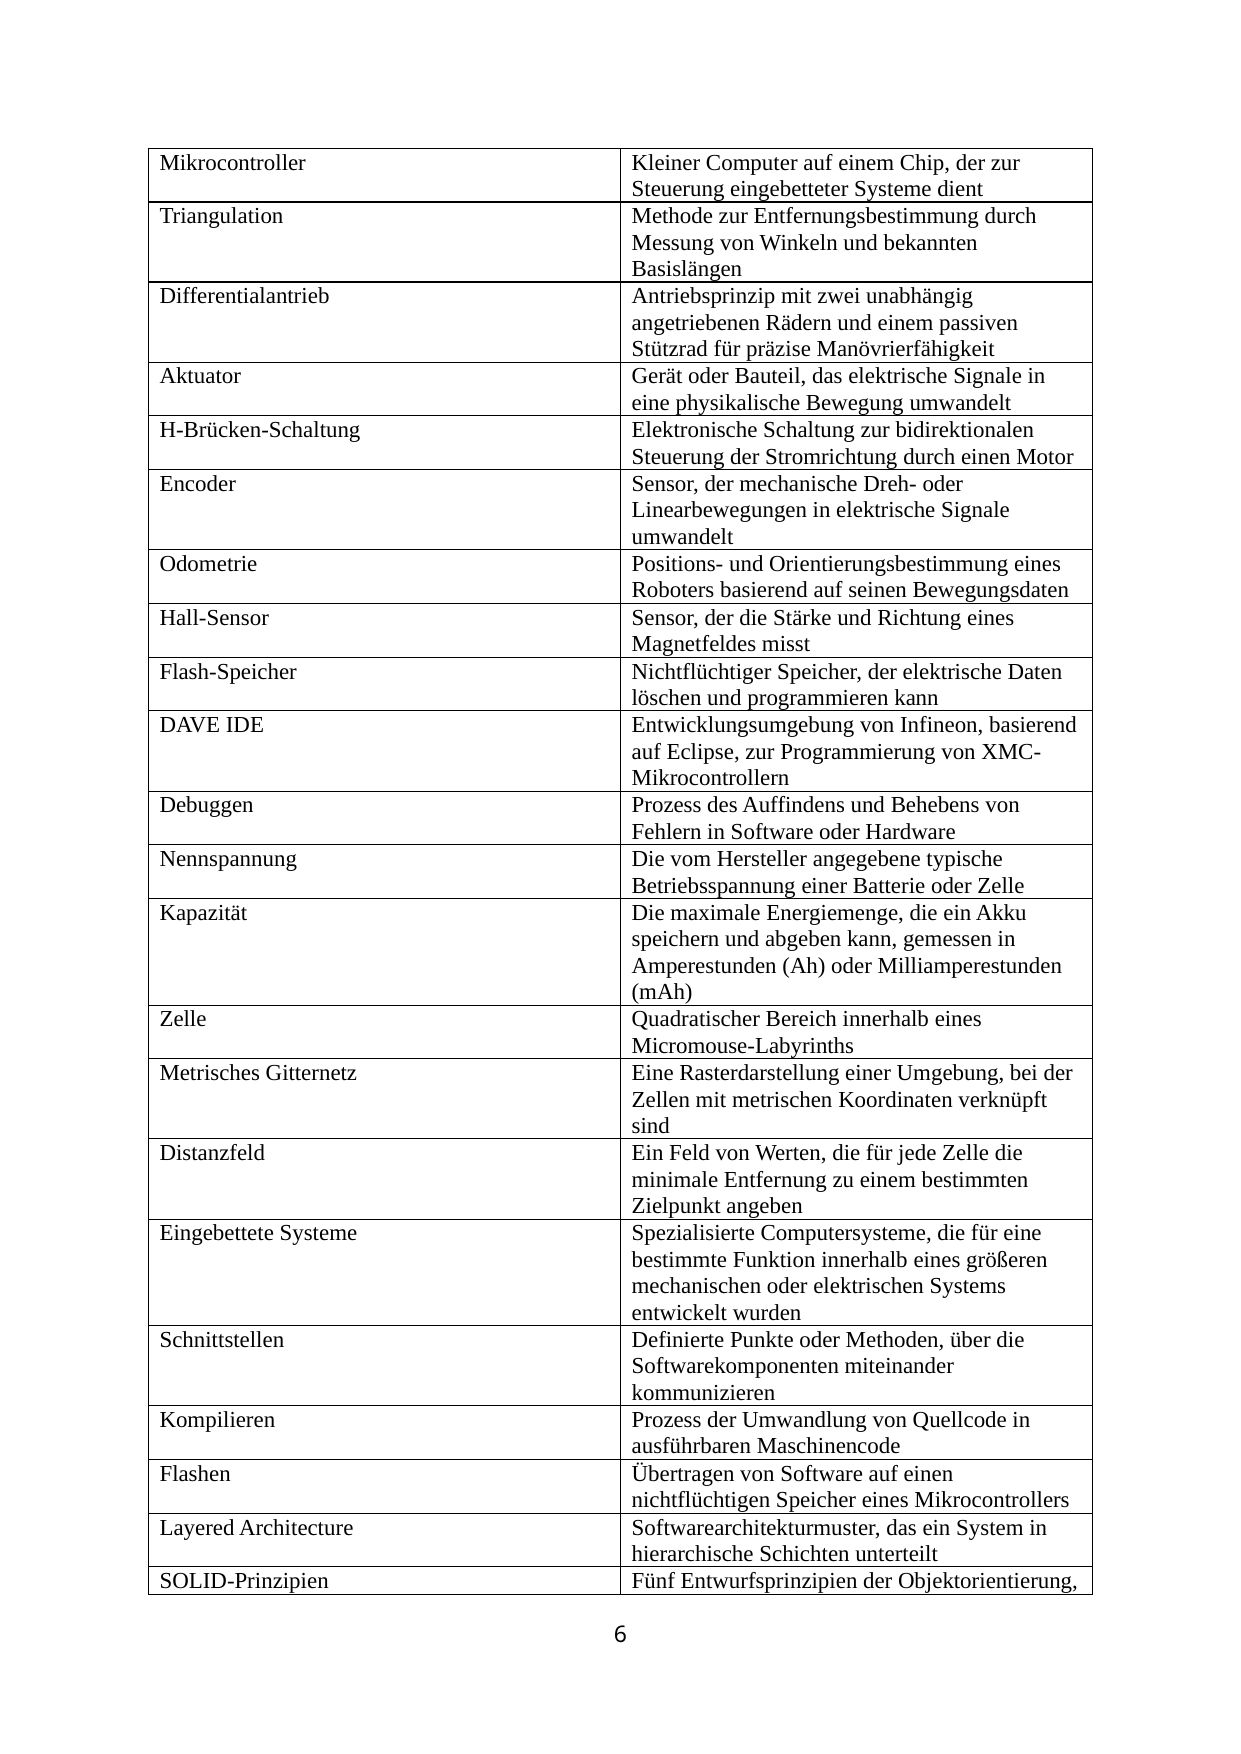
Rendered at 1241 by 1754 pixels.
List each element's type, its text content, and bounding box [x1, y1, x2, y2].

table_cell Differentialantrieb [149, 283, 620, 362]
table_cell Definierte Punkte oder Methoden, über die Softwarekomponenten miteinander kommunizieren [621, 1326, 1092, 1405]
table_cell Distanzfeld [149, 1139, 620, 1218]
table_cell Metrisches Gitternetz [149, 1059, 620, 1138]
table_cell Kompilieren [149, 1406, 620, 1459]
table_cell Schnittstellen [149, 1326, 620, 1405]
table_cell Debuggen [149, 792, 620, 844]
table_cell Sensor, der die Stärke und Richtung eines Magnetfeldes misst [621, 604, 1092, 657]
table_cell Gerät oder Bauteil, das elektrische Signale in eine physikalische Bewegung umwandelt [621, 363, 1092, 415]
table_cell Ein Feld von Werten, die für jede Zelle die minimale Entfernung zu einem bestimmten Zielpunkt angeben [621, 1139, 1092, 1218]
table_cell Hall-Sensor [149, 604, 620, 657]
table_cell Übertragen von Software auf einen nichtflüchtigen Speicher eines Mikrocontrollers [621, 1460, 1092, 1512]
table_cell Aktuator [149, 363, 620, 415]
table_cell Zelle [149, 1006, 620, 1058]
table_cell Eingebettete Systeme [149, 1220, 620, 1325]
table_cell Elektronische Schaltung zur bidirektionalen Steuerung der Stromrichtung durch einen Motor [621, 416, 1092, 469]
table_cell Positions- und Orientierungsbestimmung eines Roboters basierend auf seinen Bewegungsdaten [621, 550, 1092, 603]
table_cell Odometrie [149, 550, 620, 603]
table_cell Softwarearchitekturmuster, das ein System in hierarchische Schichten unterteilt [621, 1514, 1092, 1566]
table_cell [621, 1567, 1092, 1594]
table_cell Antriebsprinzip mit zwei unabhängig angetriebenen Rädern und einem passiven Stützrad für präzise Manövrierfähigkeit [621, 283, 1092, 362]
table_cell H-Brücken-Schaltung [149, 416, 620, 469]
table_cell SOLID-Prinzipien [149, 1567, 620, 1594]
table_cell Methode zur Entfernungsbestimmung durch Messung von Winkeln und bekannten Basislängen [621, 203, 1092, 281]
table_cell Kleiner Computer auf einem Chip, der zur Steuerung eingebetteter Systeme dient [621, 149, 1092, 201]
table_cell Layered Architecture [149, 1514, 620, 1566]
table_cell Nennspannung [149, 845, 620, 898]
table_cell Mikrocontroller [149, 149, 620, 201]
table_cell Flash-Speicher [149, 658, 620, 710]
table_cell Quadratischer Bereich innerhalb eines Micromouse-Labyrinths [621, 1006, 1092, 1058]
table_cell Prozess des Auffindens und Behebens von Fehlern in Software oder Hardware [621, 792, 1092, 844]
table_cell Eine Rasterdarstellung einer Umgebung, bei der Zellen mit metrischen Koordinaten verknüpft sind [621, 1059, 1092, 1138]
table_cell Prozess der Umwandlung von Quellcode in ausführbaren Maschinencode [621, 1406, 1092, 1459]
table_cell Encoder [149, 470, 620, 549]
table_cell DAVE IDE [149, 711, 620, 791]
table_cell Entwicklungsumgebung von Infineon, basierend auf Eclipse, zur Programmierung von XMC-Mikrocontrollern [621, 711, 1092, 791]
table_cell Sensor, der mechanische Dreh- oder Linearbewegungen in elektrische Signale umwandelt [621, 470, 1092, 549]
table_cell Die maximale Energiemenge, die ein Akku speichern und abgeben kann, gemessen in Amperestunden (Ah) oder Milliamperestunden (mAh) [621, 899, 1092, 1004]
table_cell Flashen [149, 1460, 620, 1512]
table_cell Kapazität [149, 899, 620, 1004]
table_cell Spezialisierte Computersysteme, die für eine bestimmte Funktion innerhalb eines größeren mechanischen oder elektrischen Systems entwickelt wurden [621, 1220, 1092, 1325]
table_cell Triangulation [149, 203, 620, 281]
table_cell Nichtflüchtiger Speicher, der elektrische Daten löschen und programmieren kann [621, 658, 1092, 710]
table_cell Die vom Hersteller angegebene typische Betriebsspannung einer Batterie oder Zelle [621, 845, 1092, 898]
